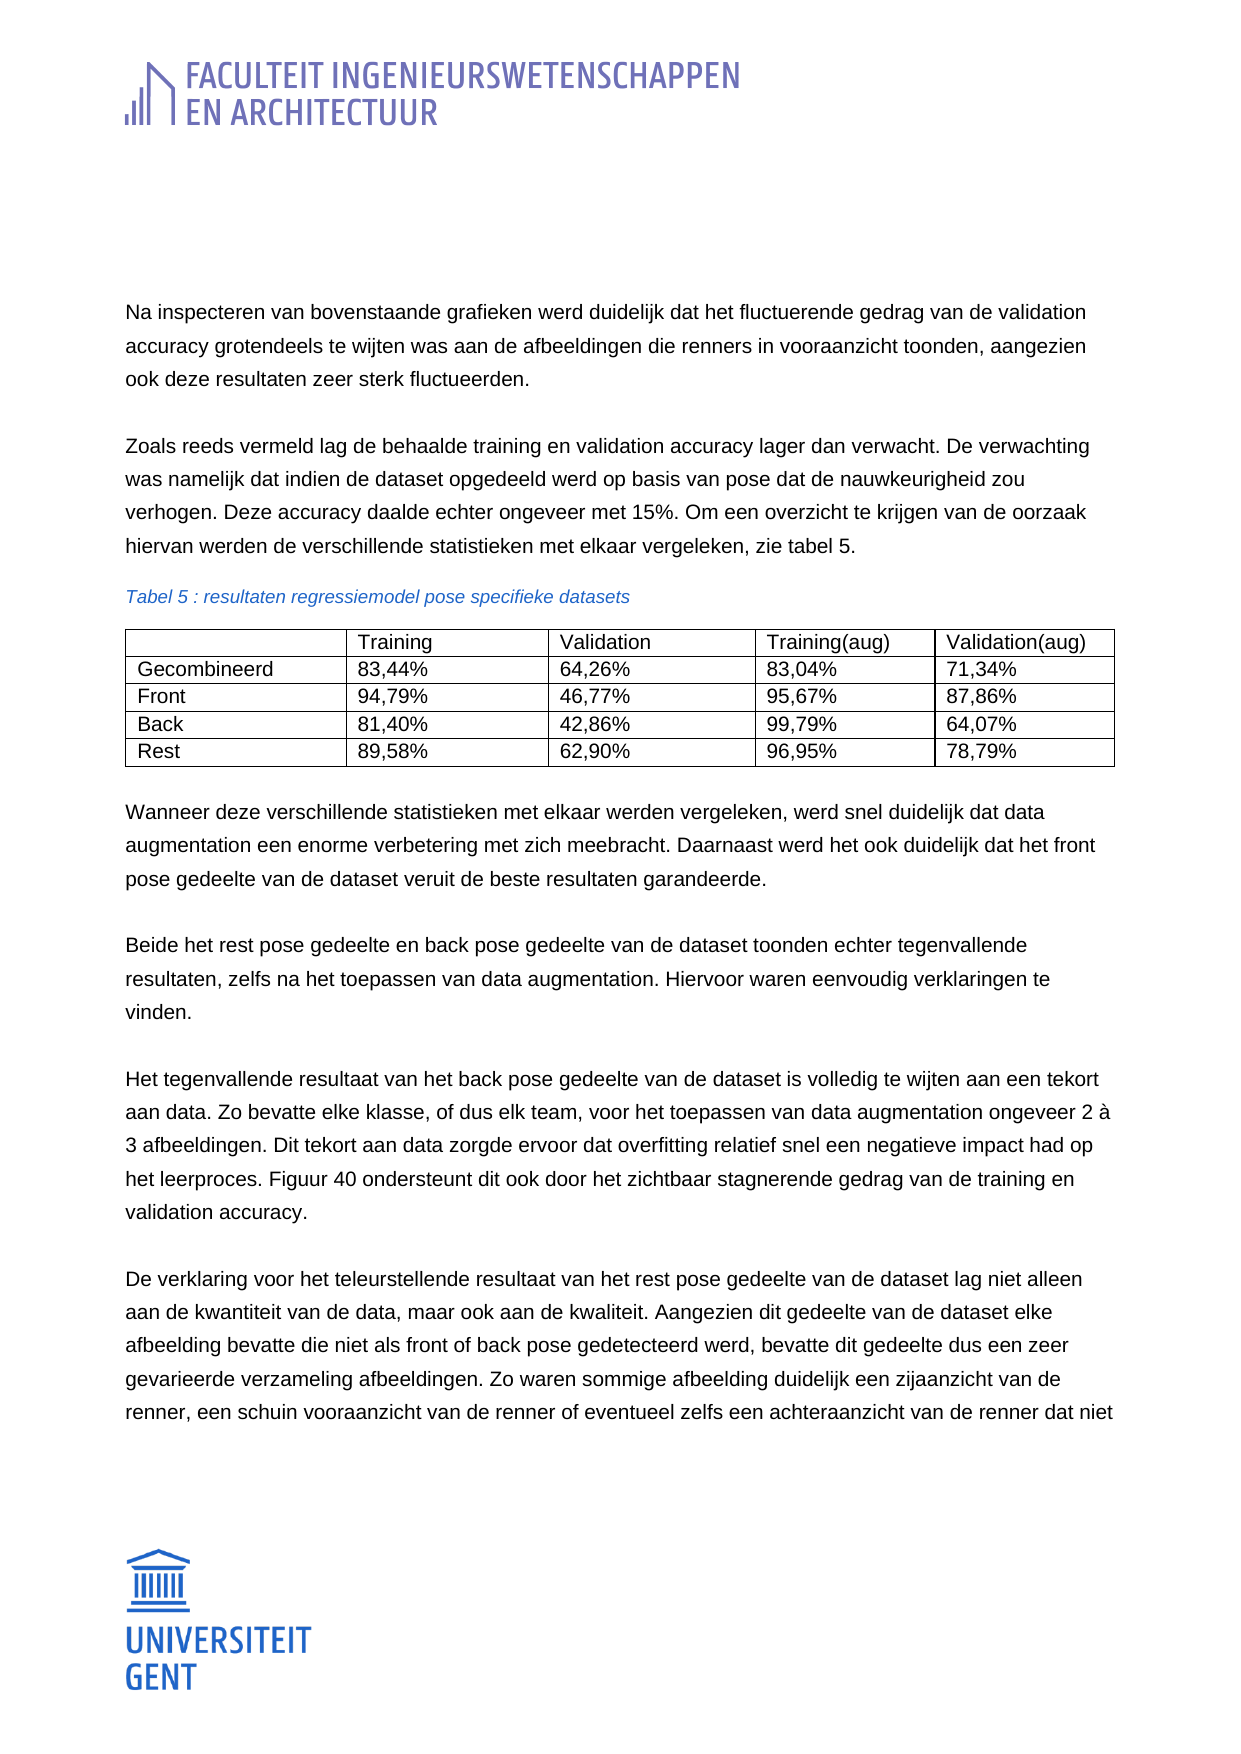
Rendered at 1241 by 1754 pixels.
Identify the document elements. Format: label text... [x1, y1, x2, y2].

table_cell 83,04% [756, 657, 934, 683]
text Wanneer deze verschillende statistieken met elkaar werden vergeleken, werd snel duidelijk dat data augmentation een enorme verbetering met zich meebracht. Daarnaast werd het ook duidelijk dat het front pose gedeelte van de dataset veruit de beste resultaten garandeerde. [125, 793, 1115, 893]
table_cell 78,79% [936, 739, 1114, 766]
table_cell Gecombineerd [126, 657, 346, 683]
table_cell 81,40% [347, 712, 548, 738]
table_header Training(aug) [756, 630, 934, 656]
table_cell 42,86% [549, 712, 755, 738]
table_header Validation [549, 630, 755, 656]
table_cell Back [126, 712, 346, 738]
table_header [126, 630, 346, 656]
text Na inspecteren van bovenstaande grafieken werd duidelijk dat het fluctuerende gedrag van de validation accuracy grotendeels te wijten was aan de afbeeldingen die renners in vooraanzicht toonden, aangezien ook deze resultaten zeer sterk fluctueerden. [125, 293, 1115, 393]
text Zoals reeds vermeld lag de behaalde training en validation accuracy lager dan verwacht. De verwachting was namelijk dat indien de dataset opgedeeld werd op basis van pose dat de nauwkeurigheid zou verhogen. Deze accuracy daalde echter ongeveer met 15%. Om een overzicht te krijgen van de oorzaak hiervan werden de verschillende statistieken met elkaar vergeleken, zie tabel 5. [125, 426, 1115, 560]
picture [62, 0, 815, 188]
text Tabel 5 : resultaten regressiemodel pose specifieke datasets [125, 586, 1115, 608]
table_cell 99,79% [756, 712, 934, 738]
table_cell 62,90% [549, 739, 755, 766]
table_cell 94,79% [347, 684, 548, 711]
table_header Training [347, 630, 548, 656]
table_header Validation(aug) [936, 630, 1114, 656]
table_cell 46,77% [549, 684, 755, 711]
table_cell Rest [126, 739, 346, 766]
table_cell 64,26% [549, 657, 755, 683]
text Beide het rest pose gedeelte en back pose gedeelte van de dataset toonden echter tegenvallende resultaten, zelfs na het toepassen van data augmentation. Hiervoor waren eenvoudig verklaringen te vinden. [125, 926, 1115, 1026]
table_cell 64,07% [936, 712, 1114, 738]
table_cell 89,58% [347, 739, 548, 766]
picture [64, 1501, 378, 1752]
table_cell 96,95% [756, 739, 934, 766]
table_cell Front [126, 684, 346, 711]
text Het tegenvallende resultaat van het back pose gedeelte van de dataset is volledig te wijten aan een tekort aan data. Zo bevatte elke klasse, of dus elk team, voor het toepassen van data augmentation ongeveer 2 à 3 afbeeldingen. Dit tekort aan data zorgde ervoor dat overfitting relatief snel een negatieve impact had op het leerproces. Figuur 40 ondersteunt dit ook door het zichtbaar stagnerende gedrag van de training en validation accuracy. [125, 1059, 1115, 1226]
table_cell 83,44% [347, 657, 548, 683]
table_cell 87,86% [936, 684, 1114, 711]
table_cell 71,34% [936, 657, 1114, 683]
table_cell 95,67% [756, 684, 934, 711]
